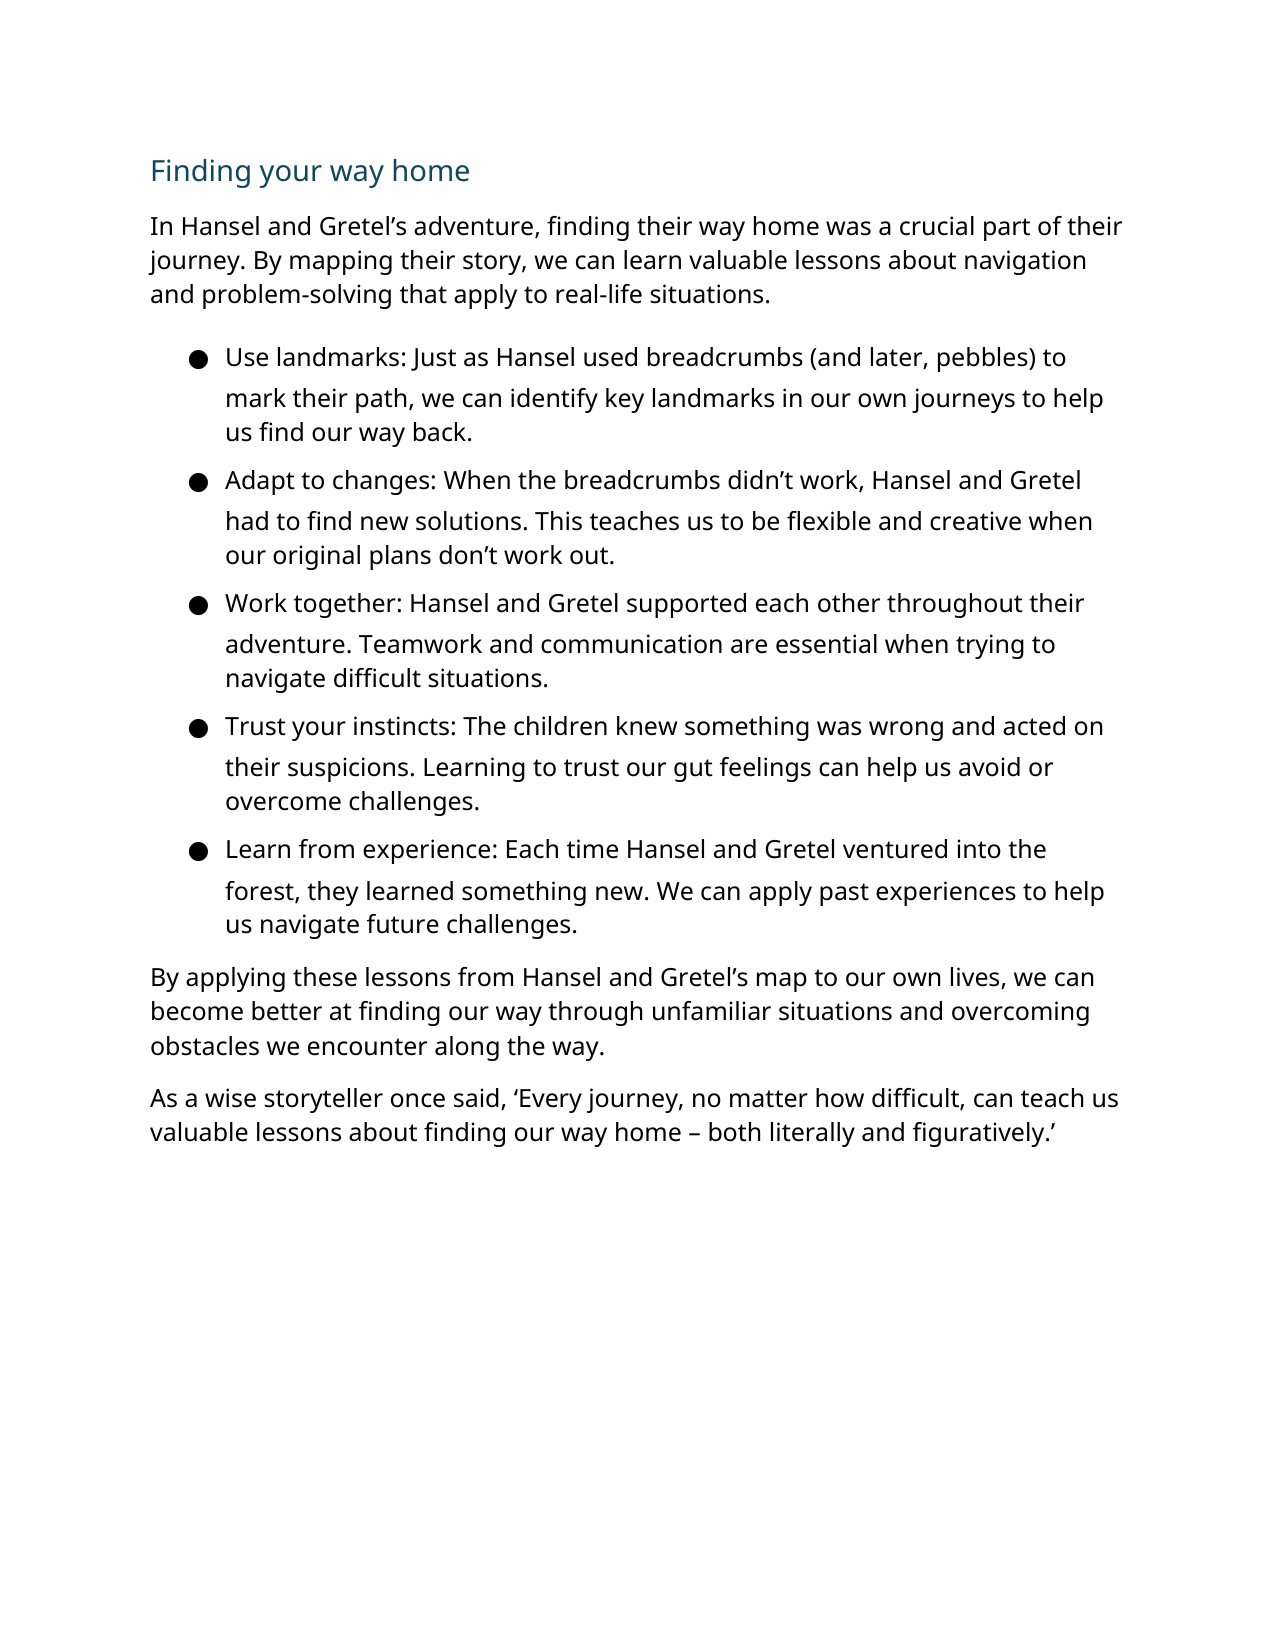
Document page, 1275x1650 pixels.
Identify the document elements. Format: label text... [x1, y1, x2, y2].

text In Hansel and Gretel’s adventure, finding their way home was a crucial part of their journey. By mapping their story, we can learn valuable lessons about navigation and problem-solving that apply to real-life situations. [150, 208, 1125, 311]
list Work together: Hansel and Gretel supported each other throughout their adventure. Teamwork and communication are essential when trying to navigate difficult situations. [187, 576, 1125, 695]
list Use landmarks: Just as Hansel used breadcrumbs (and later, pebbles) to mark their path, we can identify key landmarks in our own journeys to help us find our way back. [187, 329, 1125, 449]
list Trust your instincts: The children knew something was wrong and acted on their suspicions. Learning to trust our gut feelings can help us avoid or overcome challenges. [187, 699, 1125, 818]
text As a wise storyteller once said, ‘Every journey, no matter how difficult, can teach us valuable lessons about finding our way home – both literally and figuratively.’ [150, 1081, 1125, 1149]
list Learn from experience: Each time Hansel and Gretel ventured into the forest, they learned something new. We can apply past experiences to help us navigate future challenges. [187, 822, 1125, 941]
list Adapt to changes: When the breadcrumbs didn’t work, Hansel and Gretel had to find new solutions. This teaches us to be flexible and creative when our original plans don’t work out. [187, 452, 1125, 572]
text By applying these lessons from Hansel and Gretel’s map to our own lives, we can become better at finding our way through unfamiliar situations and overcoming obstacles we encounter along the way. [150, 960, 1125, 1062]
subtitle Finding your way home [150, 150, 1125, 190]
